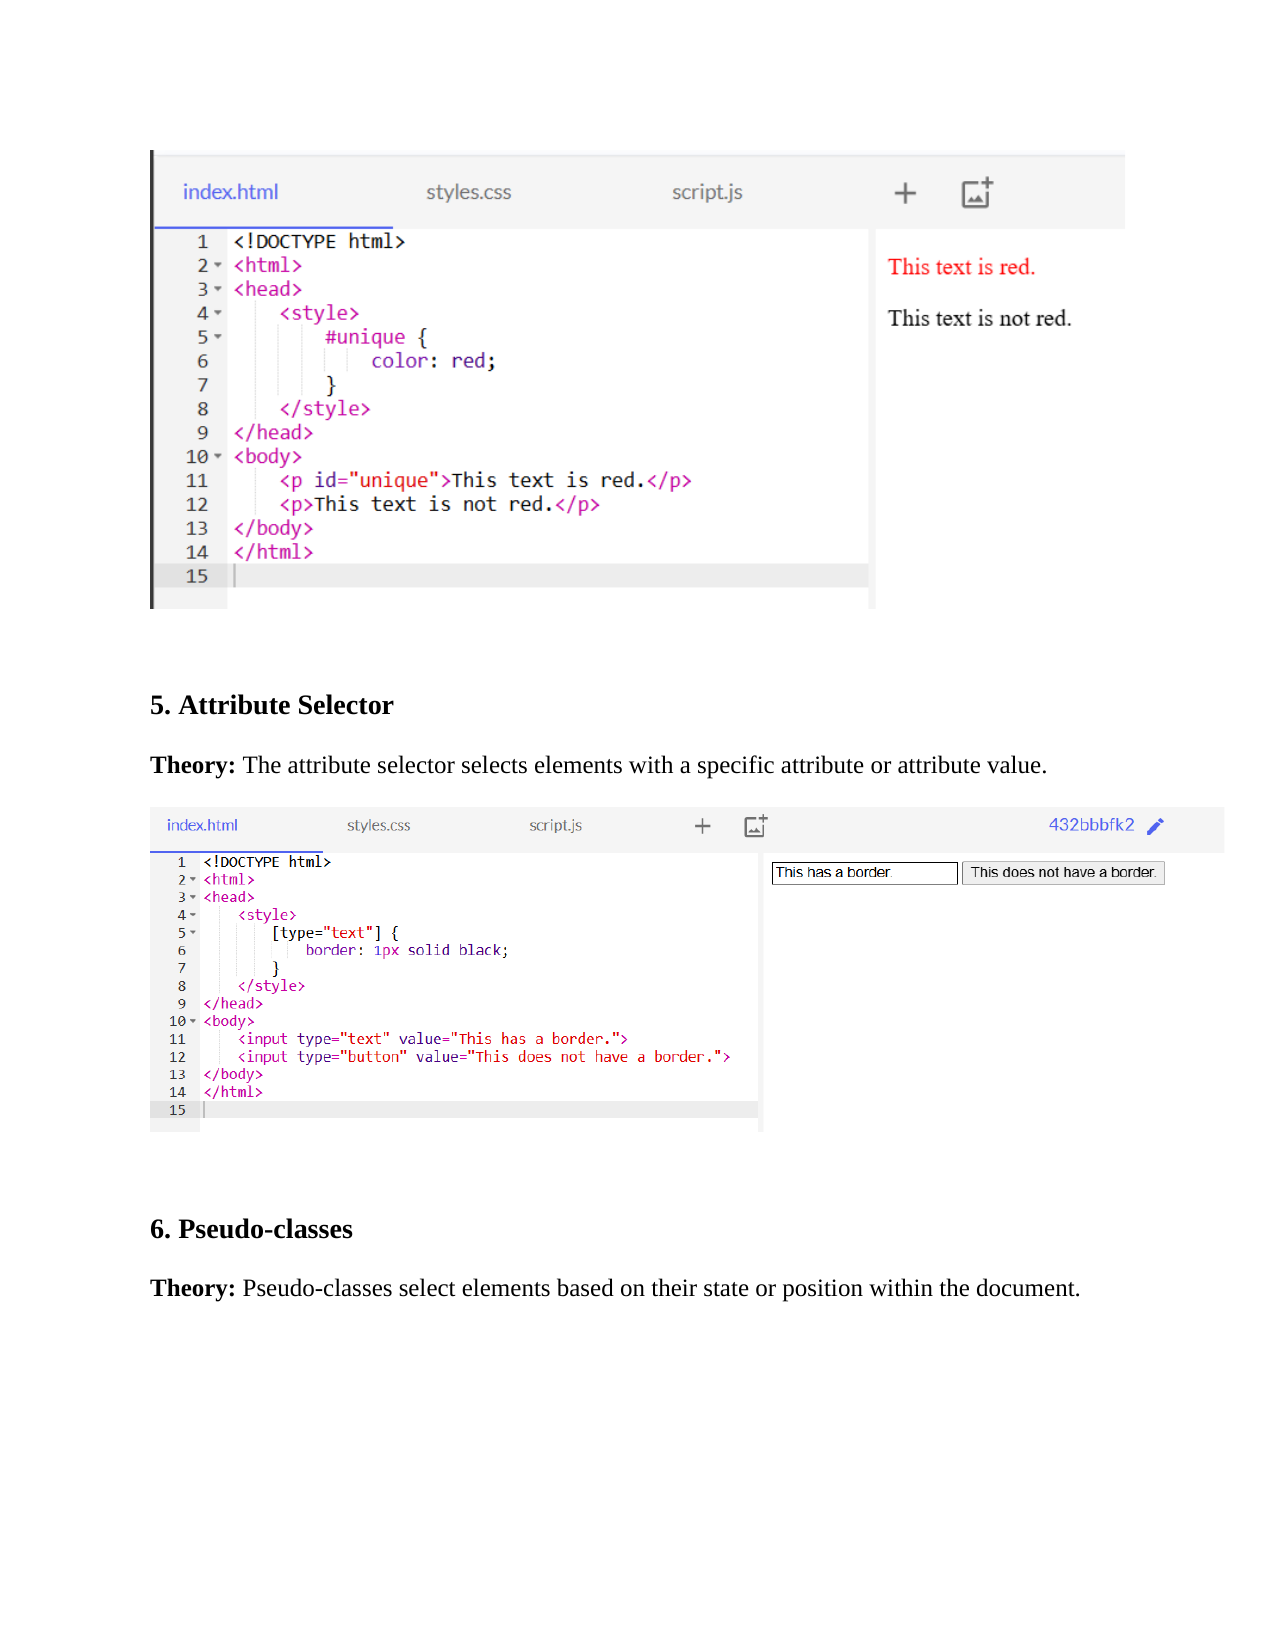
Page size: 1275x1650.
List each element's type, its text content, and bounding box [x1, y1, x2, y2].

text 6. Pseudo-classes [150, 1212, 1125, 1244]
picture [150, 807, 1225, 1132]
text Theory: Pseudo-classes select elements based on their state or position within the document. [150, 1273, 1125, 1302]
picture [150, 150, 1125, 609]
text Theory: The attribute selector selects elements with a specific attribute or attribute value. [150, 750, 1125, 779]
text 5. Attribute Selector [150, 688, 1125, 721]
